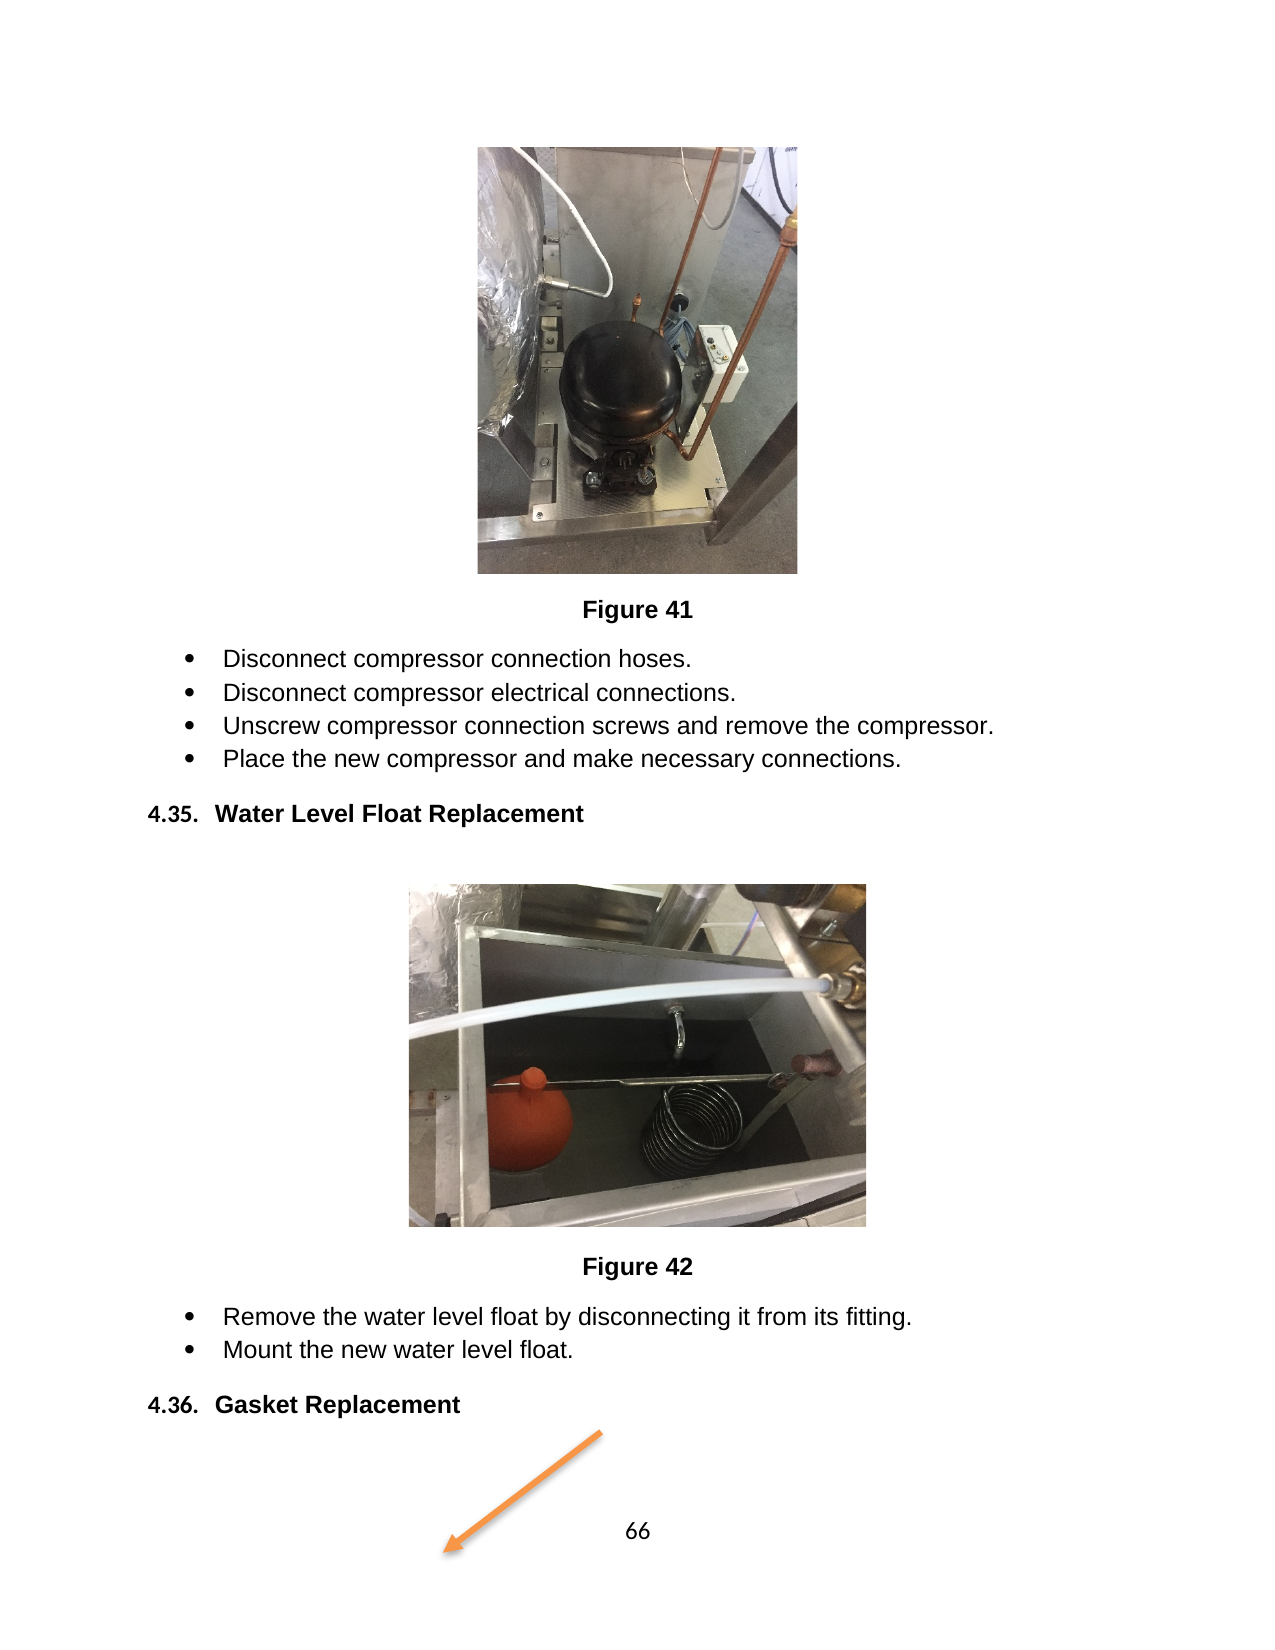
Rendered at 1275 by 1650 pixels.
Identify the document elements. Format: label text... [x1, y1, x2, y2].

text Figure 41 [148, 595, 1127, 623]
list Disconnect compressor electrical connections. [185, 677, 1127, 706]
picture [477, 147, 798, 574]
list Mount the new water level float. [185, 1335, 1127, 1364]
subtitle Water Level Float Replacement [148, 798, 1127, 828]
list Place the new compressor and make necessary connections. [185, 744, 1127, 773]
picture [408, 884, 867, 1227]
text Figure 42 [148, 1252, 1127, 1281]
list Disconnect compressor connection hoses. [185, 644, 1127, 673]
subtitle Gasket Replacement [148, 1389, 1127, 1419]
list Remove the water level float by disconnecting it from its fitting. [185, 1302, 1127, 1331]
list Unscrew compressor connection screws and remove the compressor. [185, 711, 1127, 739]
